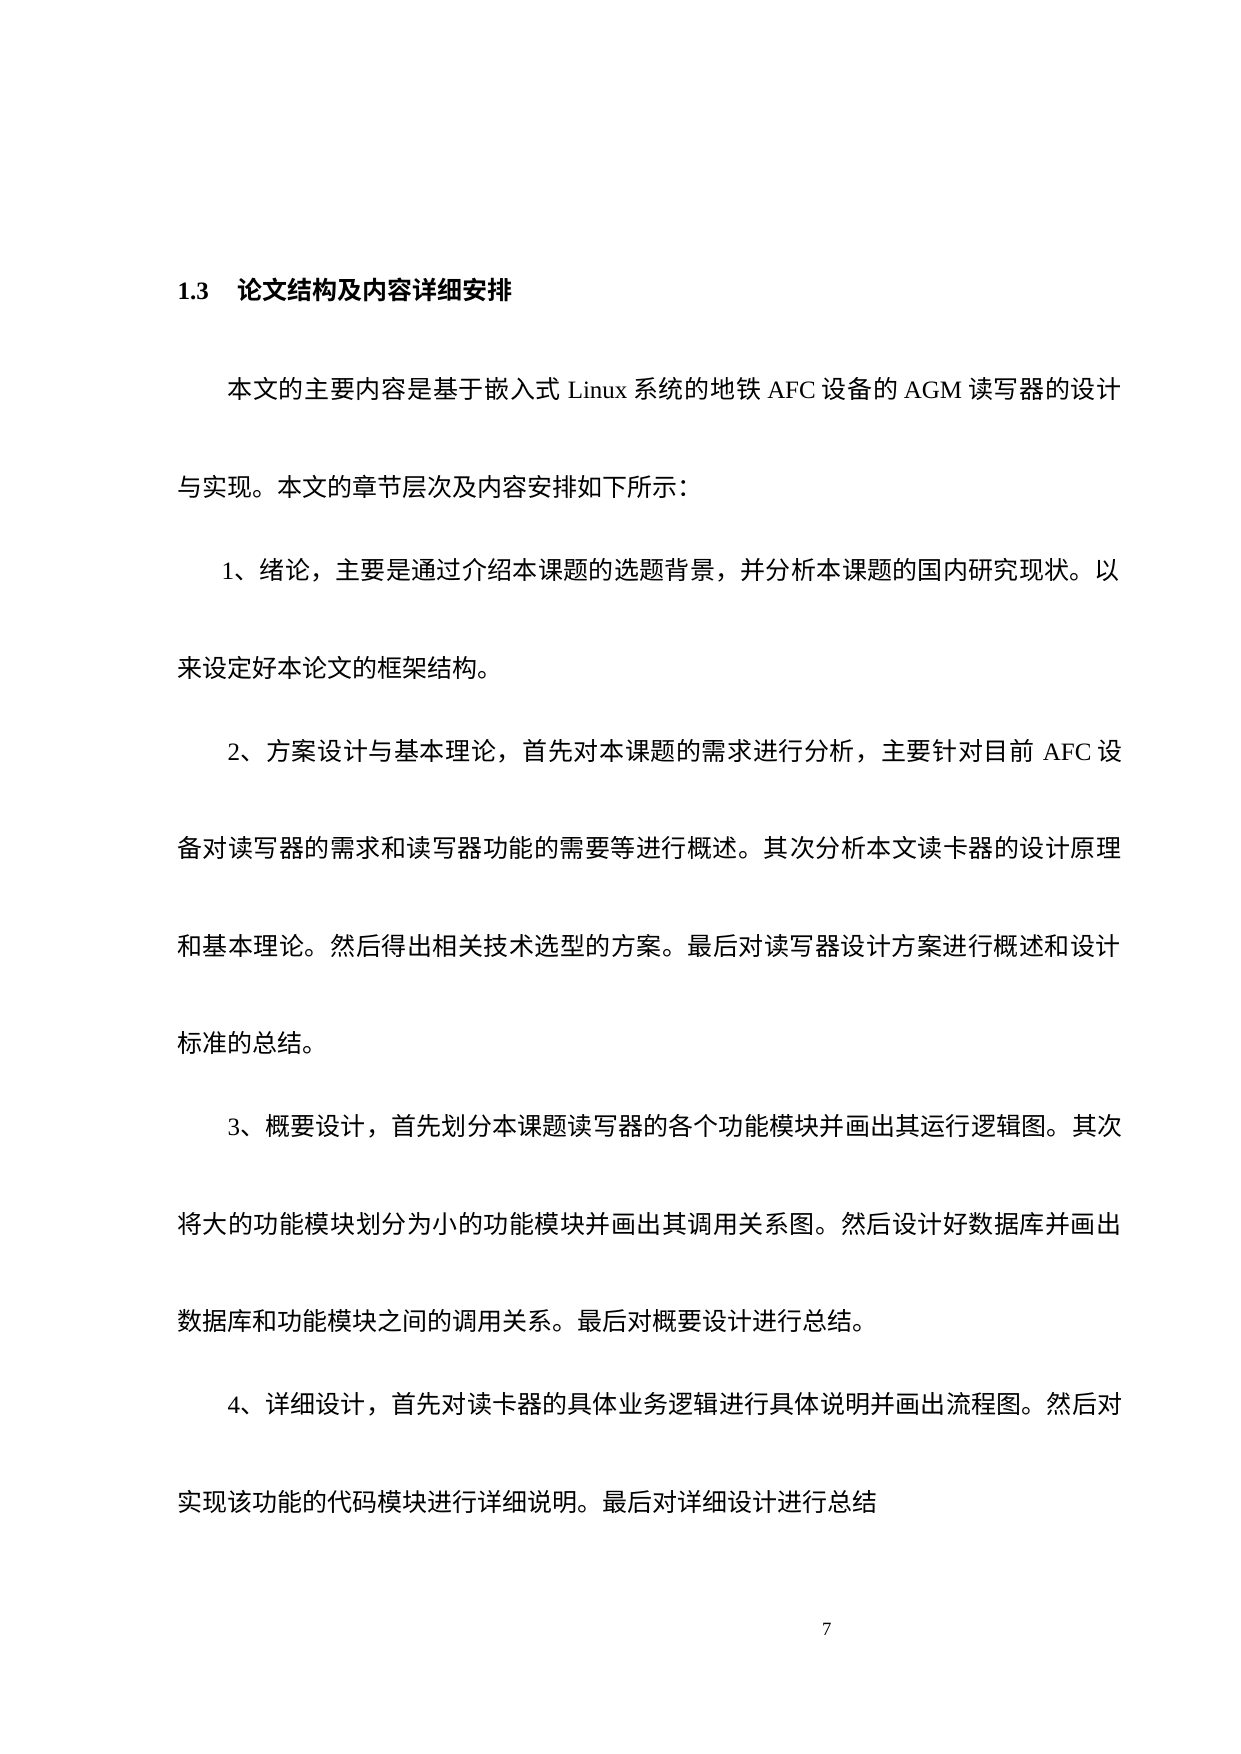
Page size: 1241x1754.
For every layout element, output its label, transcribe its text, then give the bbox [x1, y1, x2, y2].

subtitle 论文结构及内容详细安排 [177, 256, 1122, 321]
text 2、方案设计与基本理论，首先对本课题的需求进行分析，主要针对目前AFC设备对读写器的需求和读写器功能的需要等进行概述。其次分析本文读卡器的设计原理和基本理论。然后得出相关技术选型的方案。最后对读写器设计方案进行概述和设计标准的总结。 [177, 717, 1122, 1074]
text 本文的主要内容是基于嵌入式Linux系统的地铁AFC设备的AGM读写器的设计与实现。本文的章节层次及内容安排如下所示： [177, 356, 1122, 518]
text 3、概要设计，首先划分本课题读写器的各个功能模块并画出其运行逻辑图。其次将大的功能模块划分为小的功能模块并画出其调用关系图。然后设计好数据库并画出数据库和功能模块之间的调用关系。最后对概要设计进行总结。 [177, 1092, 1122, 1352]
text 1、绪论，主要是通过介绍本课题的选题背景，并分析本课题的国内研究现状。以来设定好本论文的框架结构。 [177, 536, 1122, 699]
text 4、详细设计，首先对读卡器的具体业务逻辑进行具体说明并画出流程图。然后对实现该功能的代码模块进行详细说明。最后对详细设计进行总结 [177, 1371, 1122, 1533]
